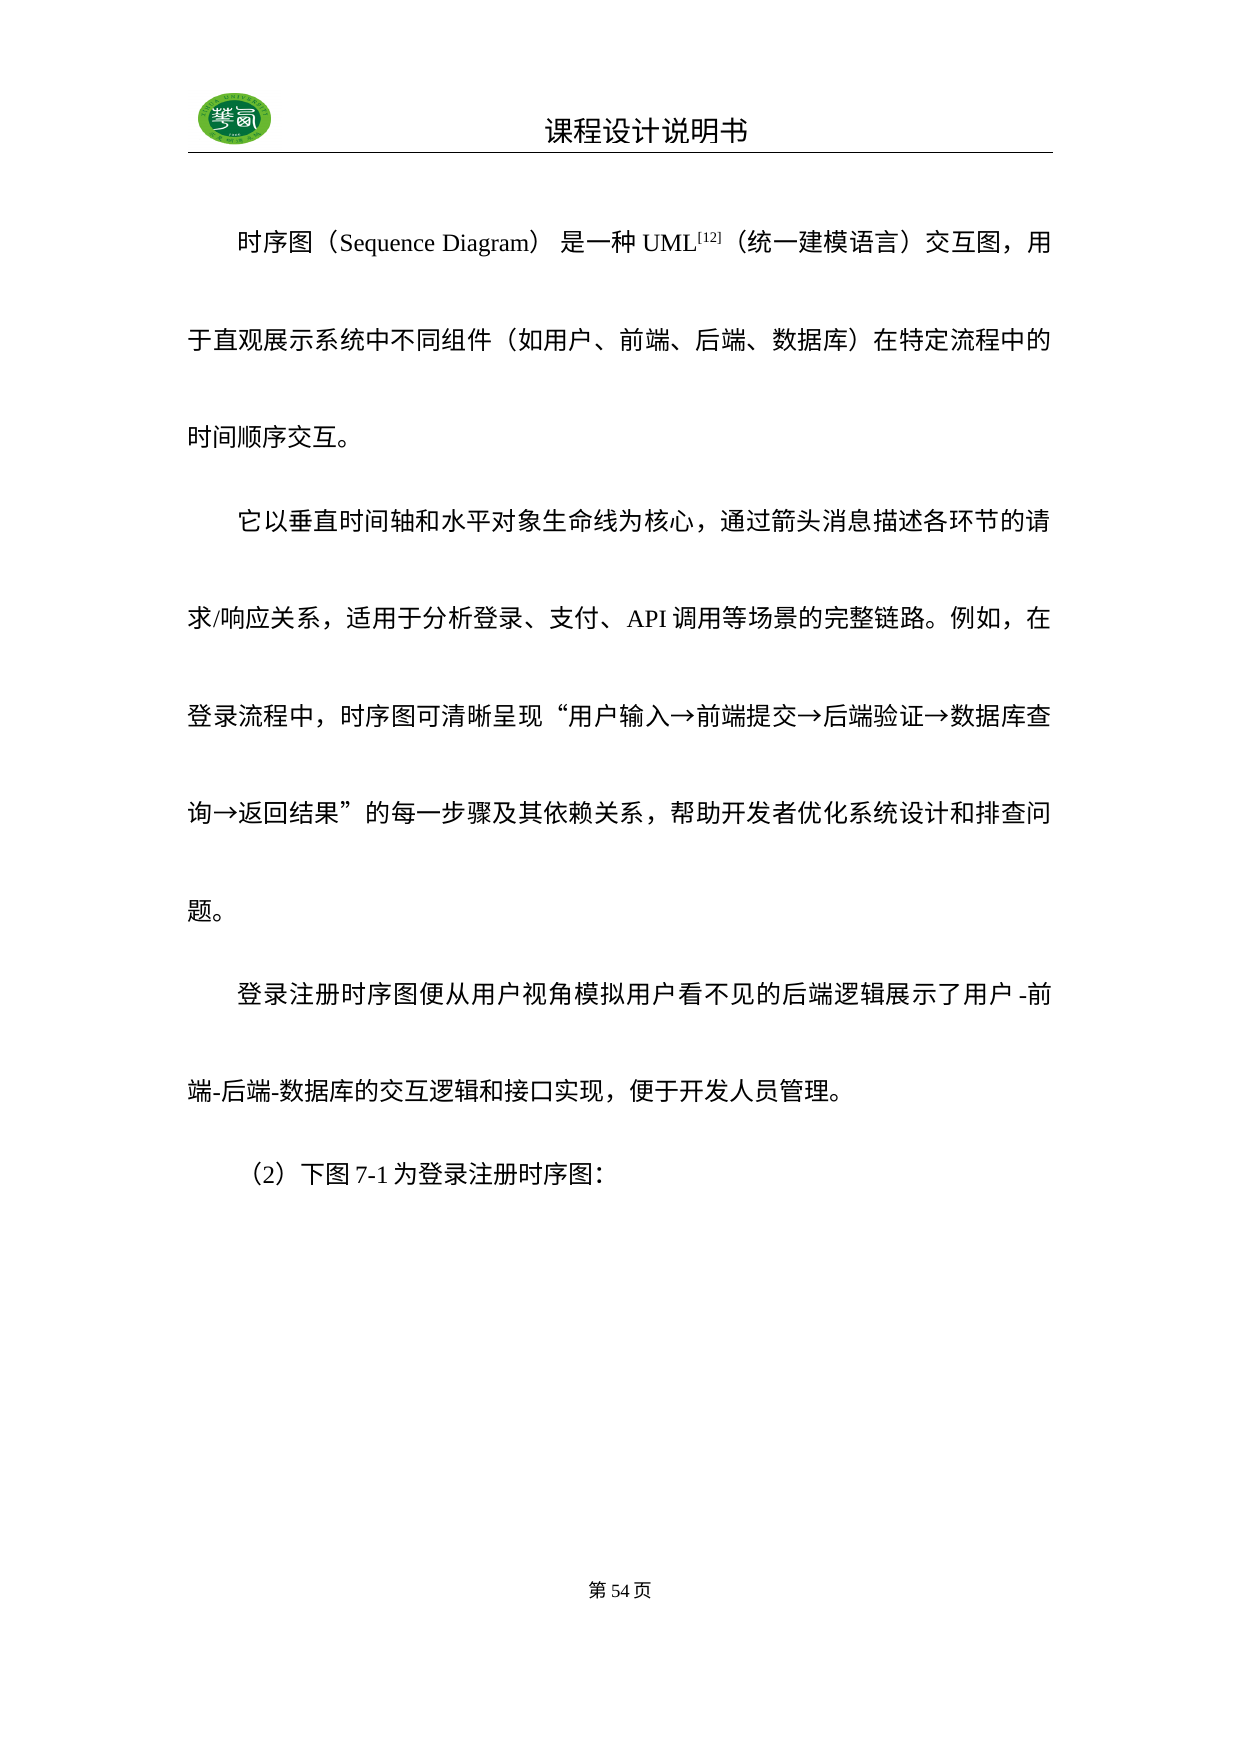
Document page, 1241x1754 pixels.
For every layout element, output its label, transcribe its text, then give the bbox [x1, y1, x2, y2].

text （2）下图7-1为登录注册时序图： [187, 1140, 1053, 1205]
text 登录注册时序图便从用户视角模拟用户看不见的后端逻辑展示了用户-前端-后端-数据库的交互逻辑和接口实现，便于开发人员管理。 [187, 960, 1053, 1122]
text 时序图（Sequence Diagram） 是一种UML[12]（统一建模语言）交互图，用于直观展示系统中不同组件（如用户、前端、后端、数据库）在特定流程中的时间顺序交互。 [187, 208, 1053, 468]
picture [187, 88, 282, 150]
text 它以垂直时间轴和水平对象生命线为核心，通过箭头消息描述各环节的请求/响应关系，适用于分析登录、支付、API调用等场景的完整链路。例如，在登录流程中，时序图可清晰呈现“用户输入→前端提交→后端验证→数据库查询→返回结果”的每一步骤及其依赖关系，帮助开发者优化系统设计和排查问题。 [187, 487, 1053, 942]
